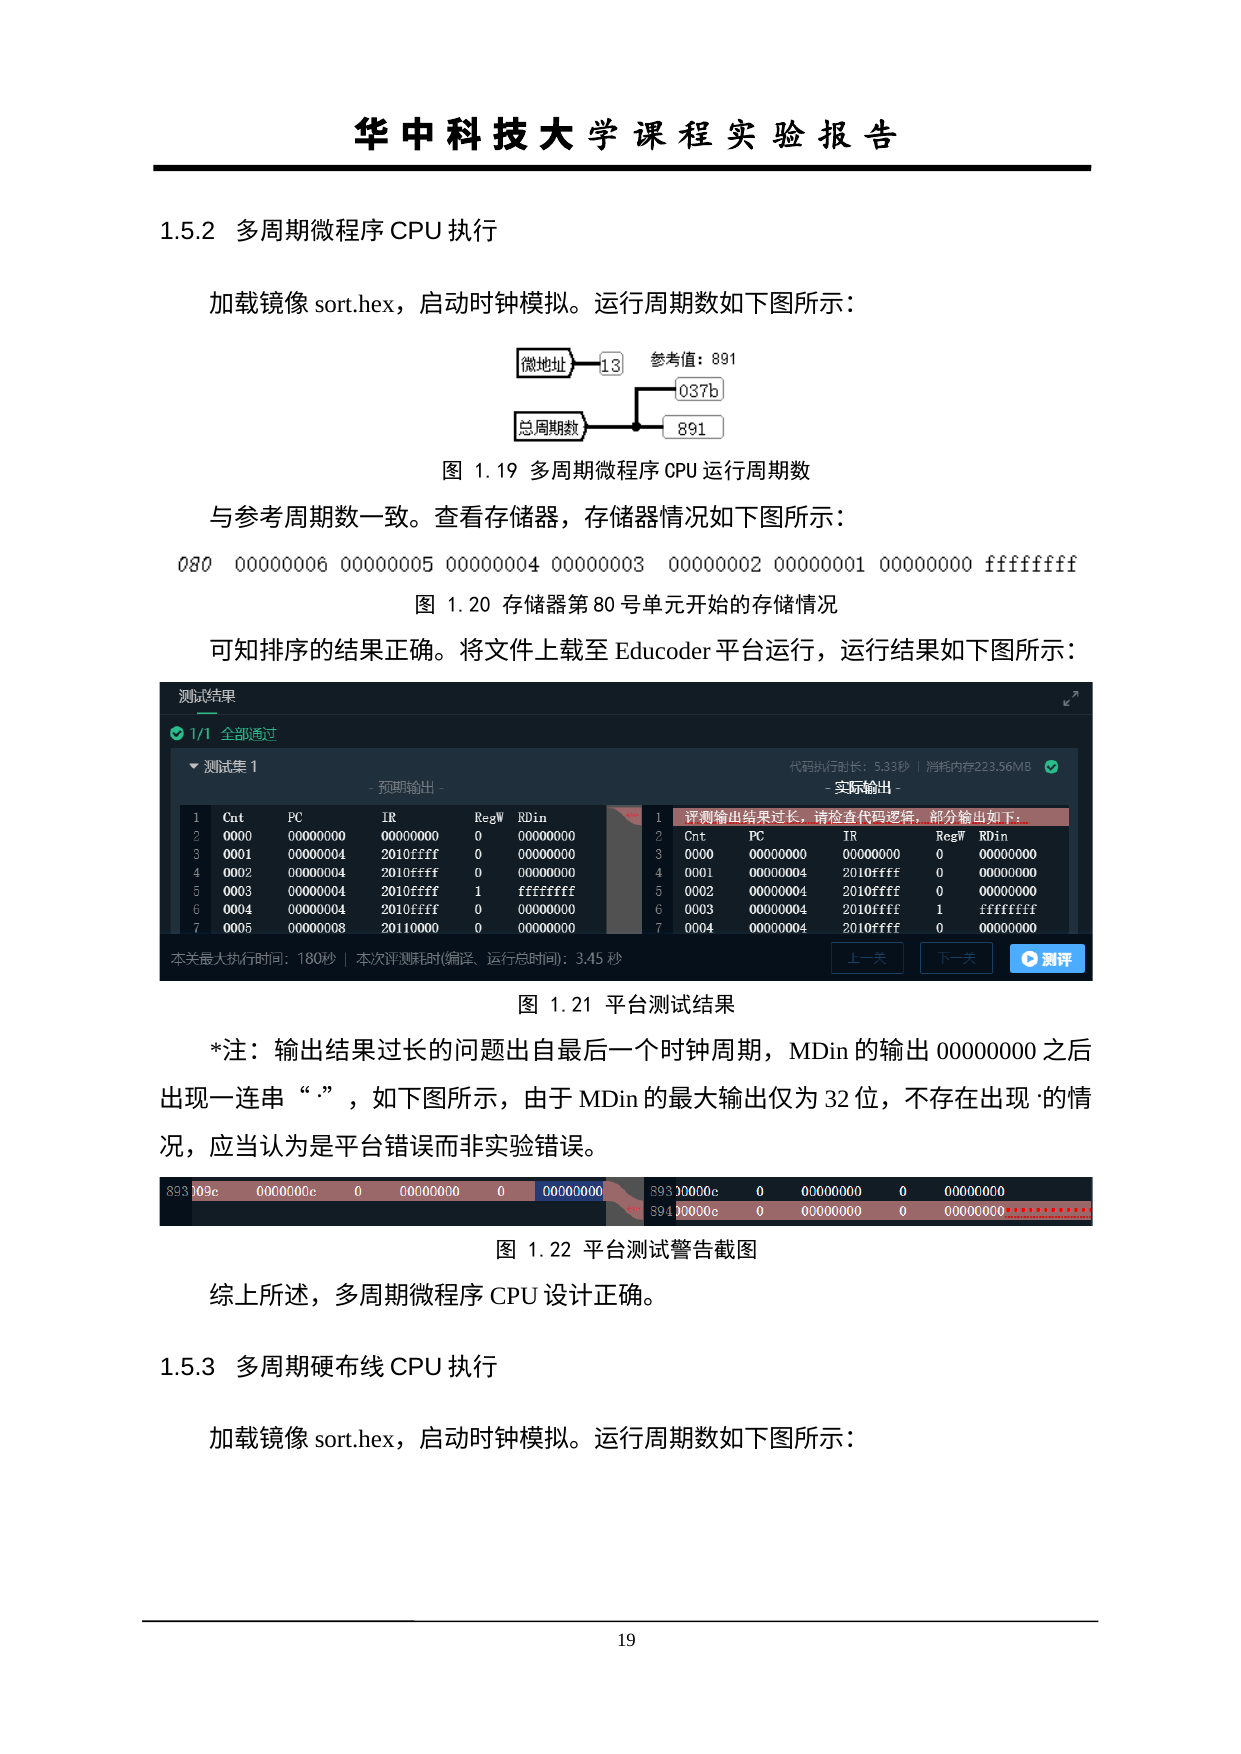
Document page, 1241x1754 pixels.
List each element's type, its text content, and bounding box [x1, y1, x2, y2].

subtitle 多周期微程序CPU执行 [159, 206, 1093, 254]
text 图 1.20 存储器第80号单元开始的存储情况 [159, 590, 1093, 615]
picture [510, 334, 743, 448]
picture [159, 682, 1093, 981]
subtitle 多周期硬布线CPU执行 [159, 1341, 1093, 1389]
picture [159, 1177, 1093, 1226]
text 图 1.22 平台测试警告截图 [159, 1235, 1093, 1260]
text 加载镜像sort.hex，启动时钟模拟。运行周期数如下图所示： [159, 1413, 1093, 1461]
text 图 1.21 平台测试结果 [159, 991, 1093, 1016]
text 加载镜像sort.hex，启动时钟模拟。运行周期数如下图所示： [159, 277, 1093, 325]
text 综上所述，多周期微程序CPU设计正确。 [159, 1269, 1093, 1317]
text 可知排序的结果正确。将文件上载至Educoder平台运行，运行结果如下图所示： [159, 625, 1093, 672]
text 图 1.19 多周期微程序CPU运行周期数 [159, 457, 1093, 482]
text 与参考周期数一致。查看存储器，存储器情况如下图所示： [159, 491, 1093, 539]
text *注：输出结果过长的问题出自最后一个时钟周期，MDin的输出00000000之后出现一连串“ ”，如下图所示，由于MDin的最大输出仅为32位，不存在出现 的情况，应当认为是平台错误而非实验错误。 [159, 1025, 1093, 1168]
picture [160, 548, 1093, 581]
